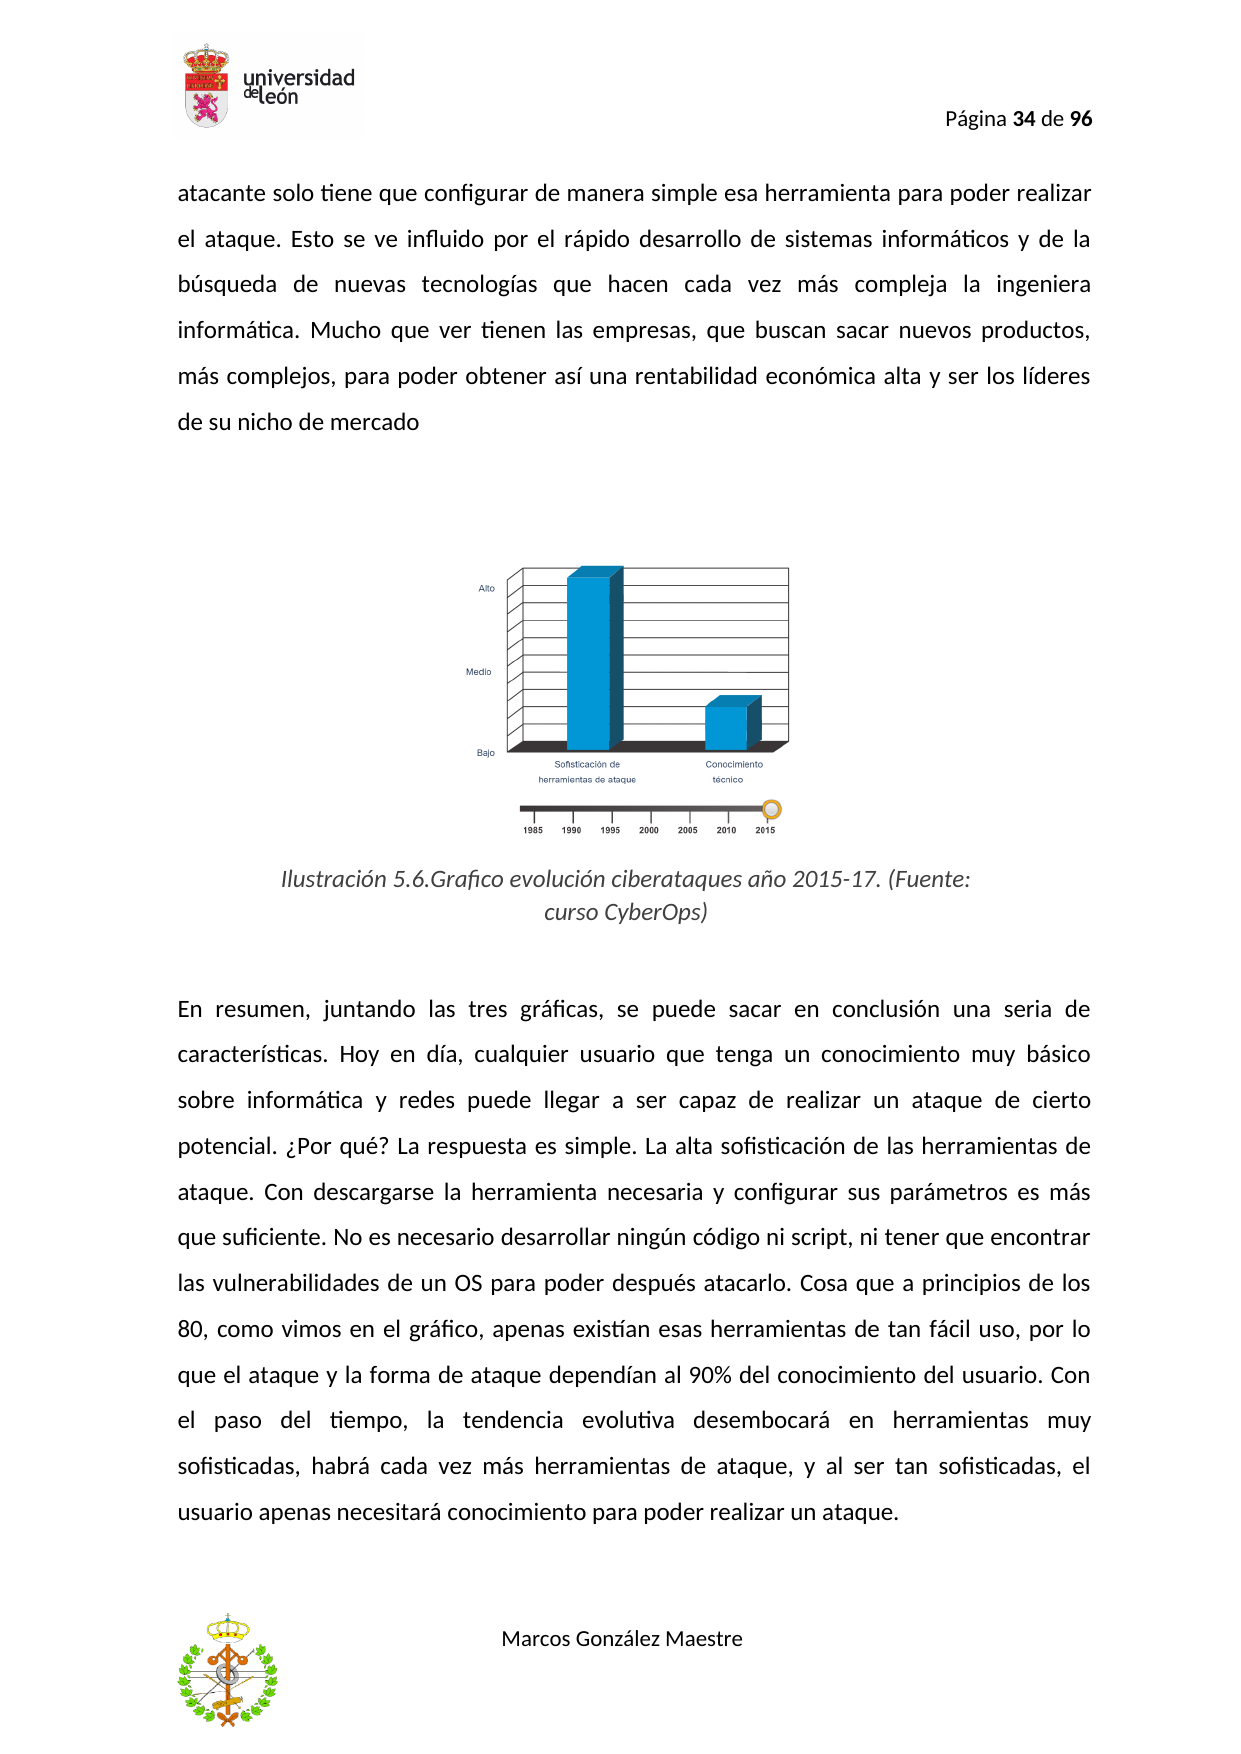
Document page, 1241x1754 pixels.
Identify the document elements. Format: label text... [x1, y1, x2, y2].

picture [177, 1613, 278, 1727]
picture [451, 562, 819, 841]
picture [172, 32, 365, 138]
text Ilustración 5.6.Grafico evolución ciberataques año 2015-17. (Fuente: curso CyberOps) [252, 863, 1002, 927]
text En resumen, juntando las tres gráficas, se puede sacar en conclusión una seria de características. Hoy en día, cualquier usuario que tenga un conocimiento muy básico sobre informática y redes puede llegar a ser capaz de realizar un ataque de cierto potencial. ¿Por qué? La respuesta es simple. La alta sofisticación de las herramientas de ataque. Con descargarse la herramienta necesaria y configurar sus parámetros es más que suficiente. No es necesario desarrollar ningún código ni script, ni tener que encontrar las vulnerabilidades de un OS para poder después atacarlo. Cosa que a principios de los 80, como vimos en el gráfico, apenas existían esas herramientas de tan fácil uso, por lo que el ataque y la forma de ataque dependían al 90% del conocimiento del usuario. Con el paso del tiempo, la tendencia evolutiva desembocará en herramientas muy sofisticadas, habrá cada vez más herramientas de ataque, y al ser tan sofisticadas, el usuario apenas necesitará conocimiento para poder realizar un ataque. [177, 993, 1092, 1526]
